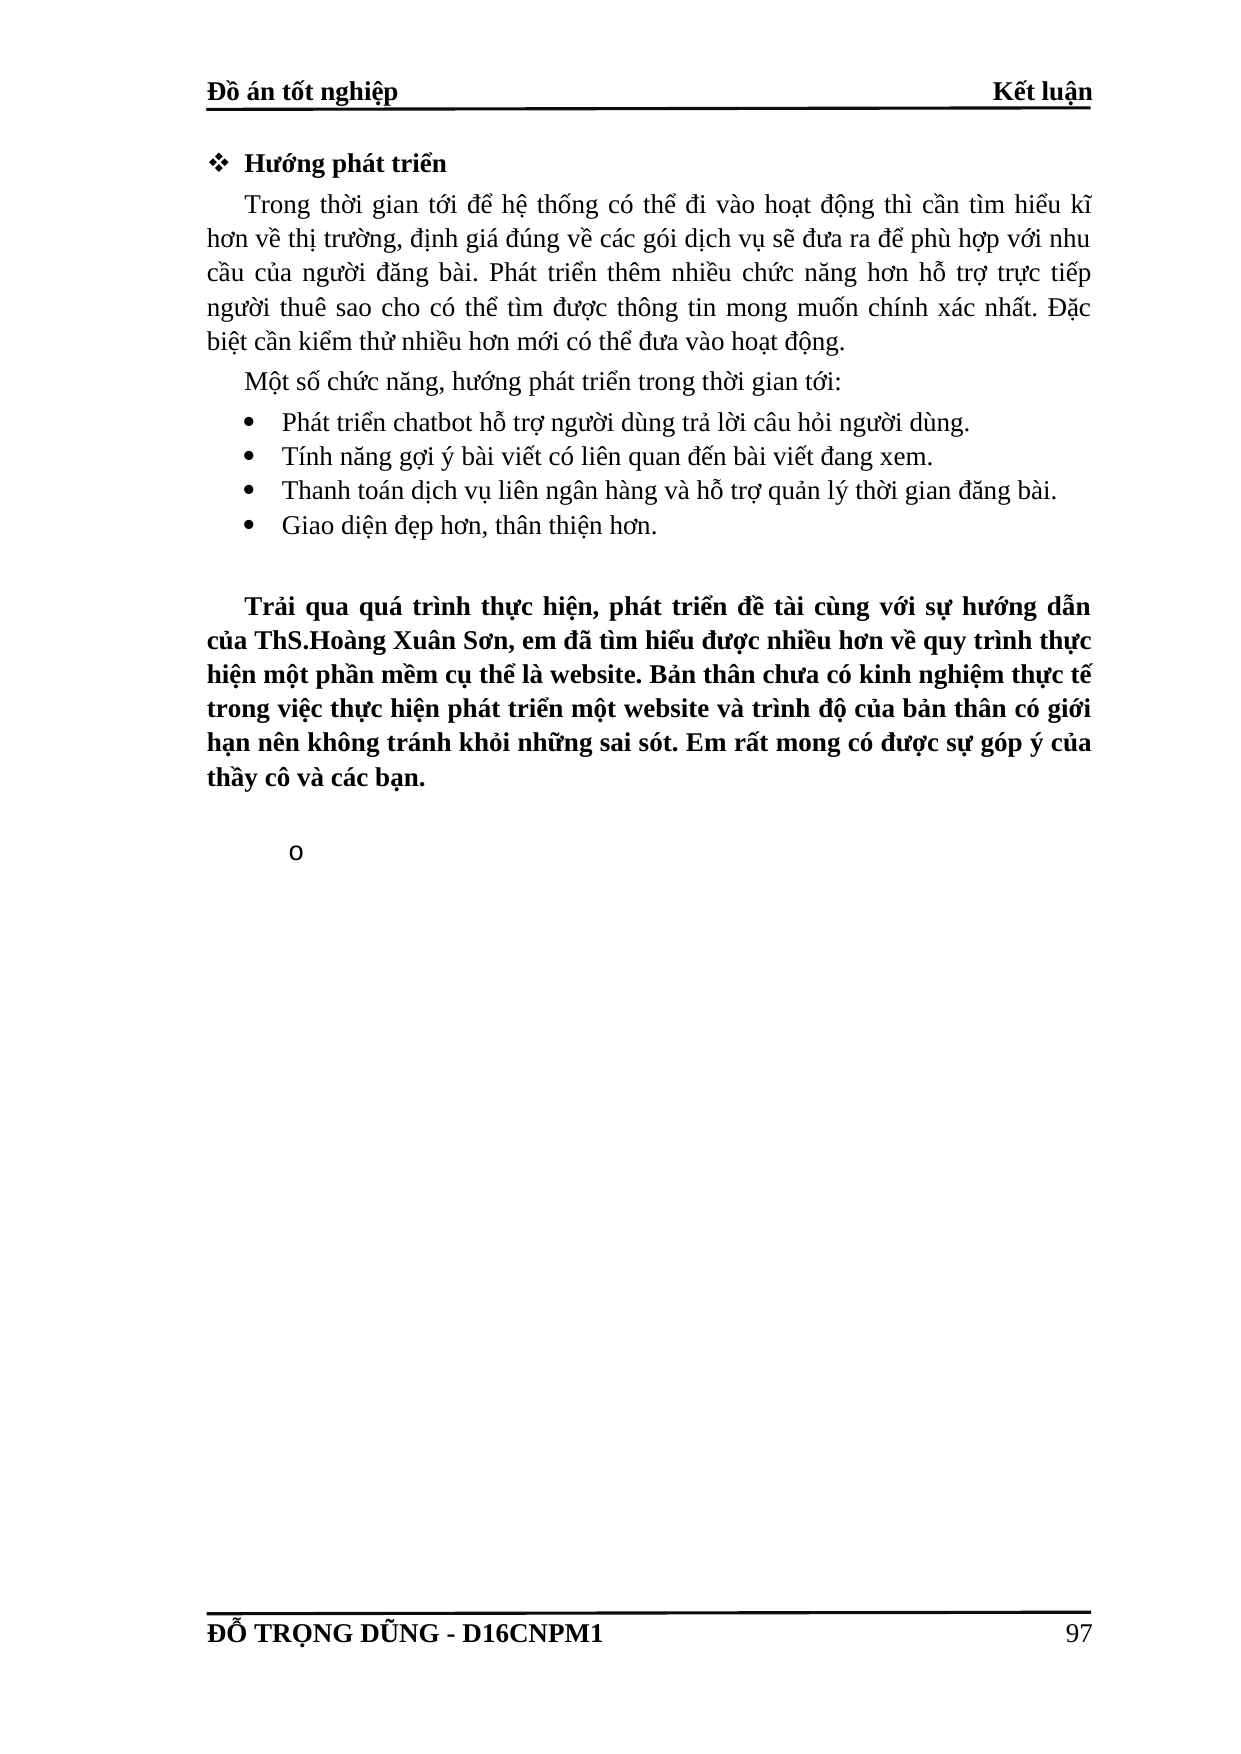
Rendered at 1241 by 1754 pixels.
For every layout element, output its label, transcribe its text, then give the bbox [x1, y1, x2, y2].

list Tính năng gợi ý bài viết có liên quan đến bài viết đang xem. [244, 440, 1093, 471]
text Trong thời gian tới để hệ thống có thể đi vào hoạt động thì cần tìm hiểu kĩ hơn về thị trường, định giá đúng về các gói dịch vụ sẽ đưa ra để phù hợp với nhu cầu của người đăng bài. Phát triển thêm nhiều chức năng hơn hỗ trợ trực tiếp người thuê sao cho có thể tìm được thông tin mong muốn chính xác nhất. Đặc biệt cần kiểm thử nhiều hơn mới có thể đưa vào hoạt động. [207, 188, 1093, 356]
list Hướng phát triển [207, 148, 1093, 179]
list Thanh toán dịch vụ liên ngân hàng và hỗ trợ quản lý thời gian đăng bài. [244, 474, 1093, 506]
text Một số chức năng, hướng phát triển trong thời gian tới: [207, 365, 1093, 396]
list Giao diện đẹp hơn, thân thiện hơn. [244, 509, 1093, 540]
list Phát triển chatbot hỗ trợ người dùng trả lời câu hỏi người dùng. [244, 406, 1093, 437]
text Trải qua quá trình thực hiện, phát triển đề tài cùng với sự hướng dẫn của ThS.Hoàng Xuân Sơn, em đã tìm hiểu được nhiều hơn về quy trình thực hiện một phần mềm cụ thể là website. Bản thân chưa có kinh nghiệm thực tế trong việc thực hiện phát triển một website và trình độ của bản thân có giới hạn nên không tránh khỏi những sai sót. Em rất mong có được sự góp ý của thầy cô và các bạn. [207, 590, 1093, 792]
